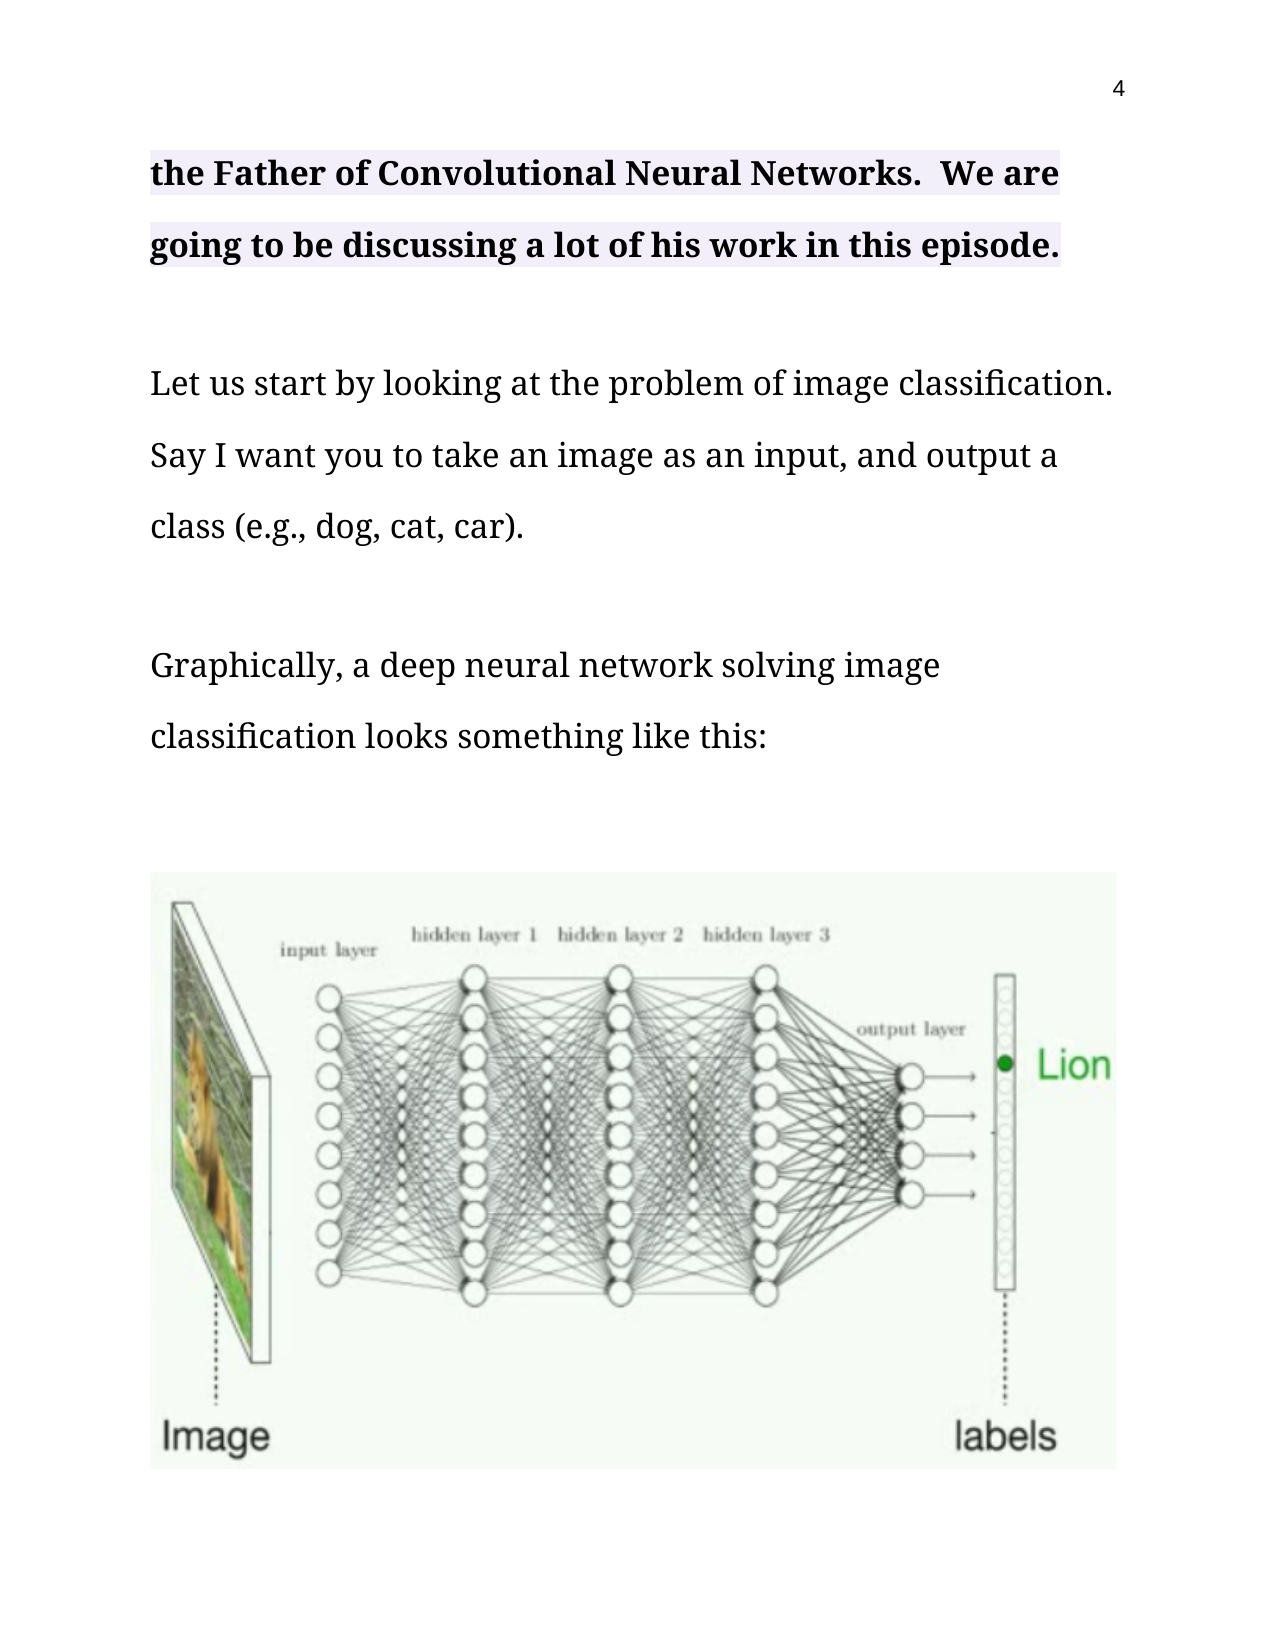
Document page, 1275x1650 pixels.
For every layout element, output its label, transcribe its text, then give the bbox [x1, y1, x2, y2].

text Let us start by looking at the problem of image classification. Say I want you to take an image as an input, and output a class (e.g., dog, cat, car). [150, 360, 1125, 549]
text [150, 150, 1125, 267]
text Graphically, a deep neural network solving image classification looks something like this: [150, 642, 1125, 759]
picture [150, 872, 1117, 1469]
